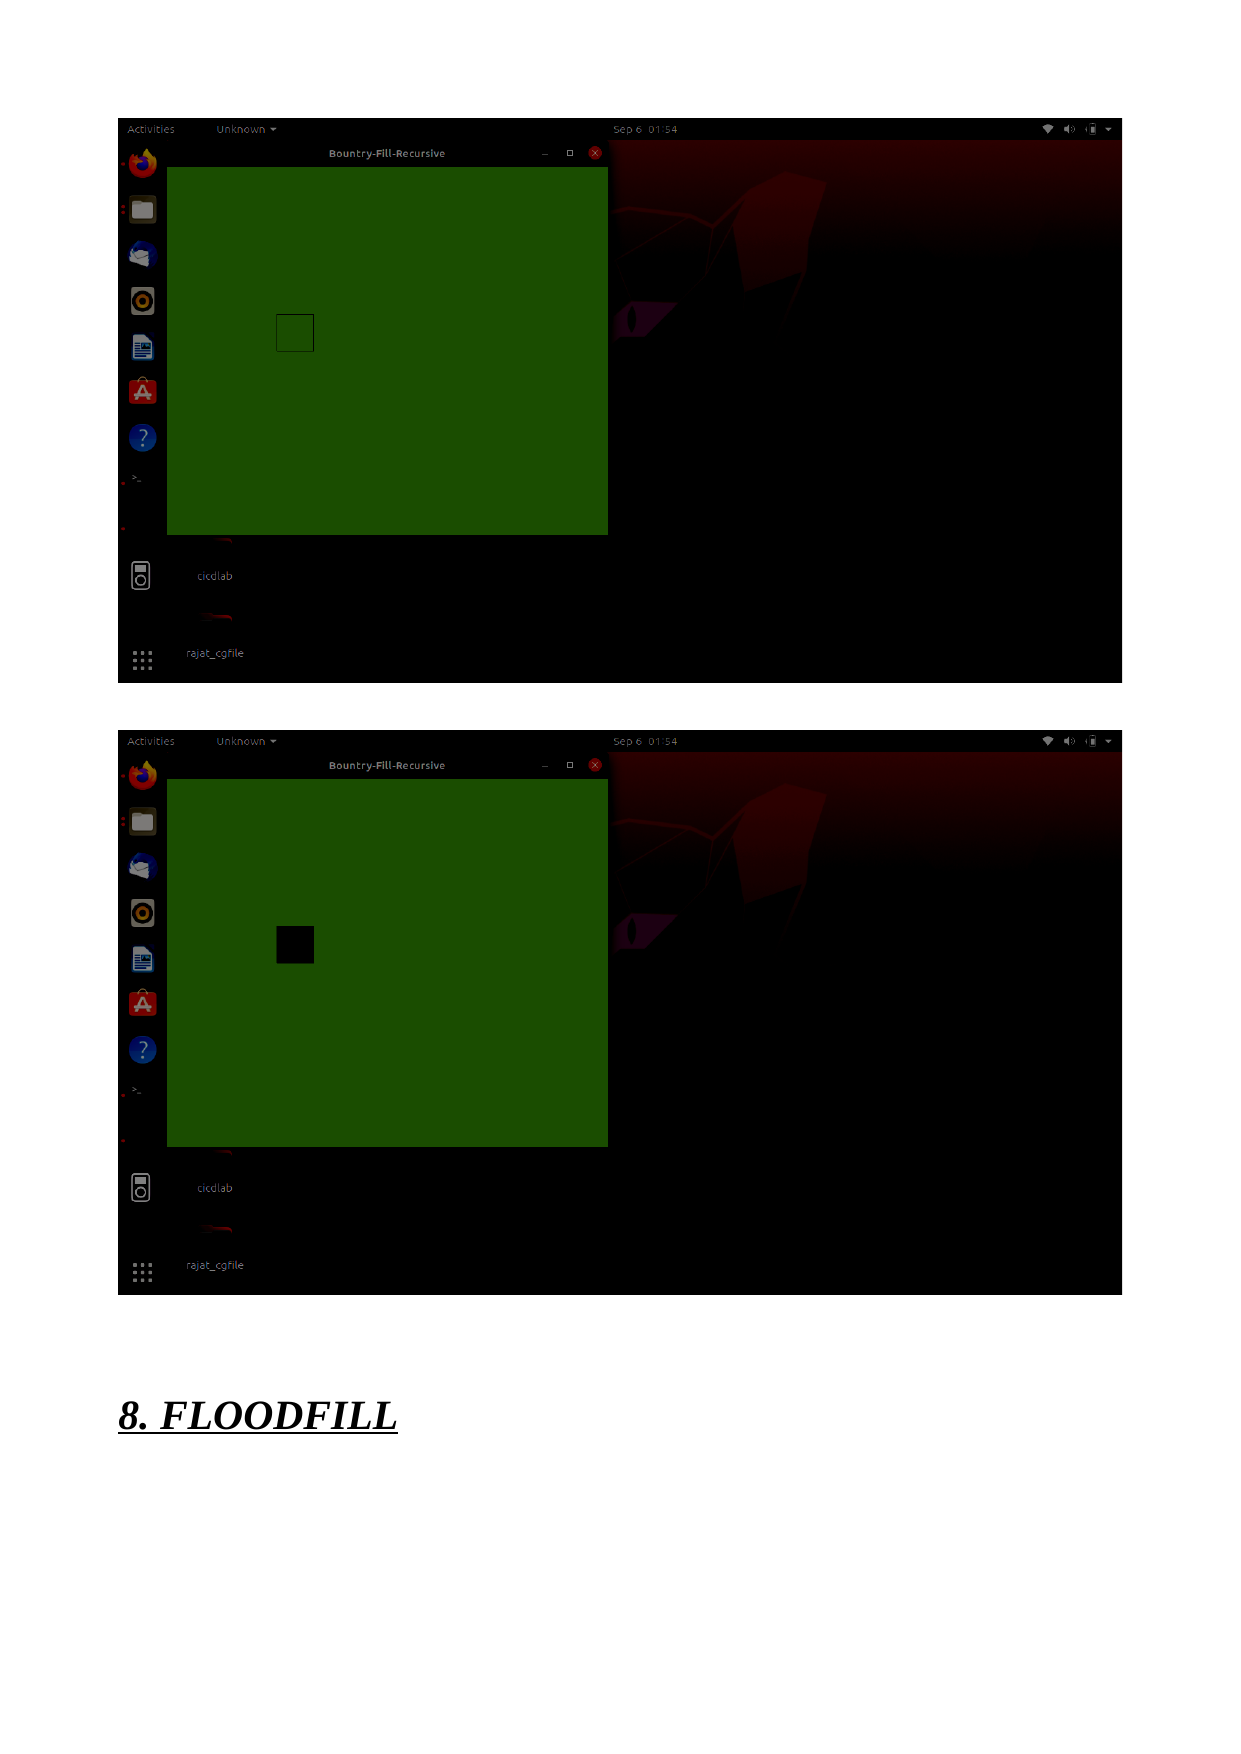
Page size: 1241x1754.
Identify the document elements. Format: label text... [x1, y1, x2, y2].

text 8. FLOODFILL [118, 1391, 1122, 1438]
